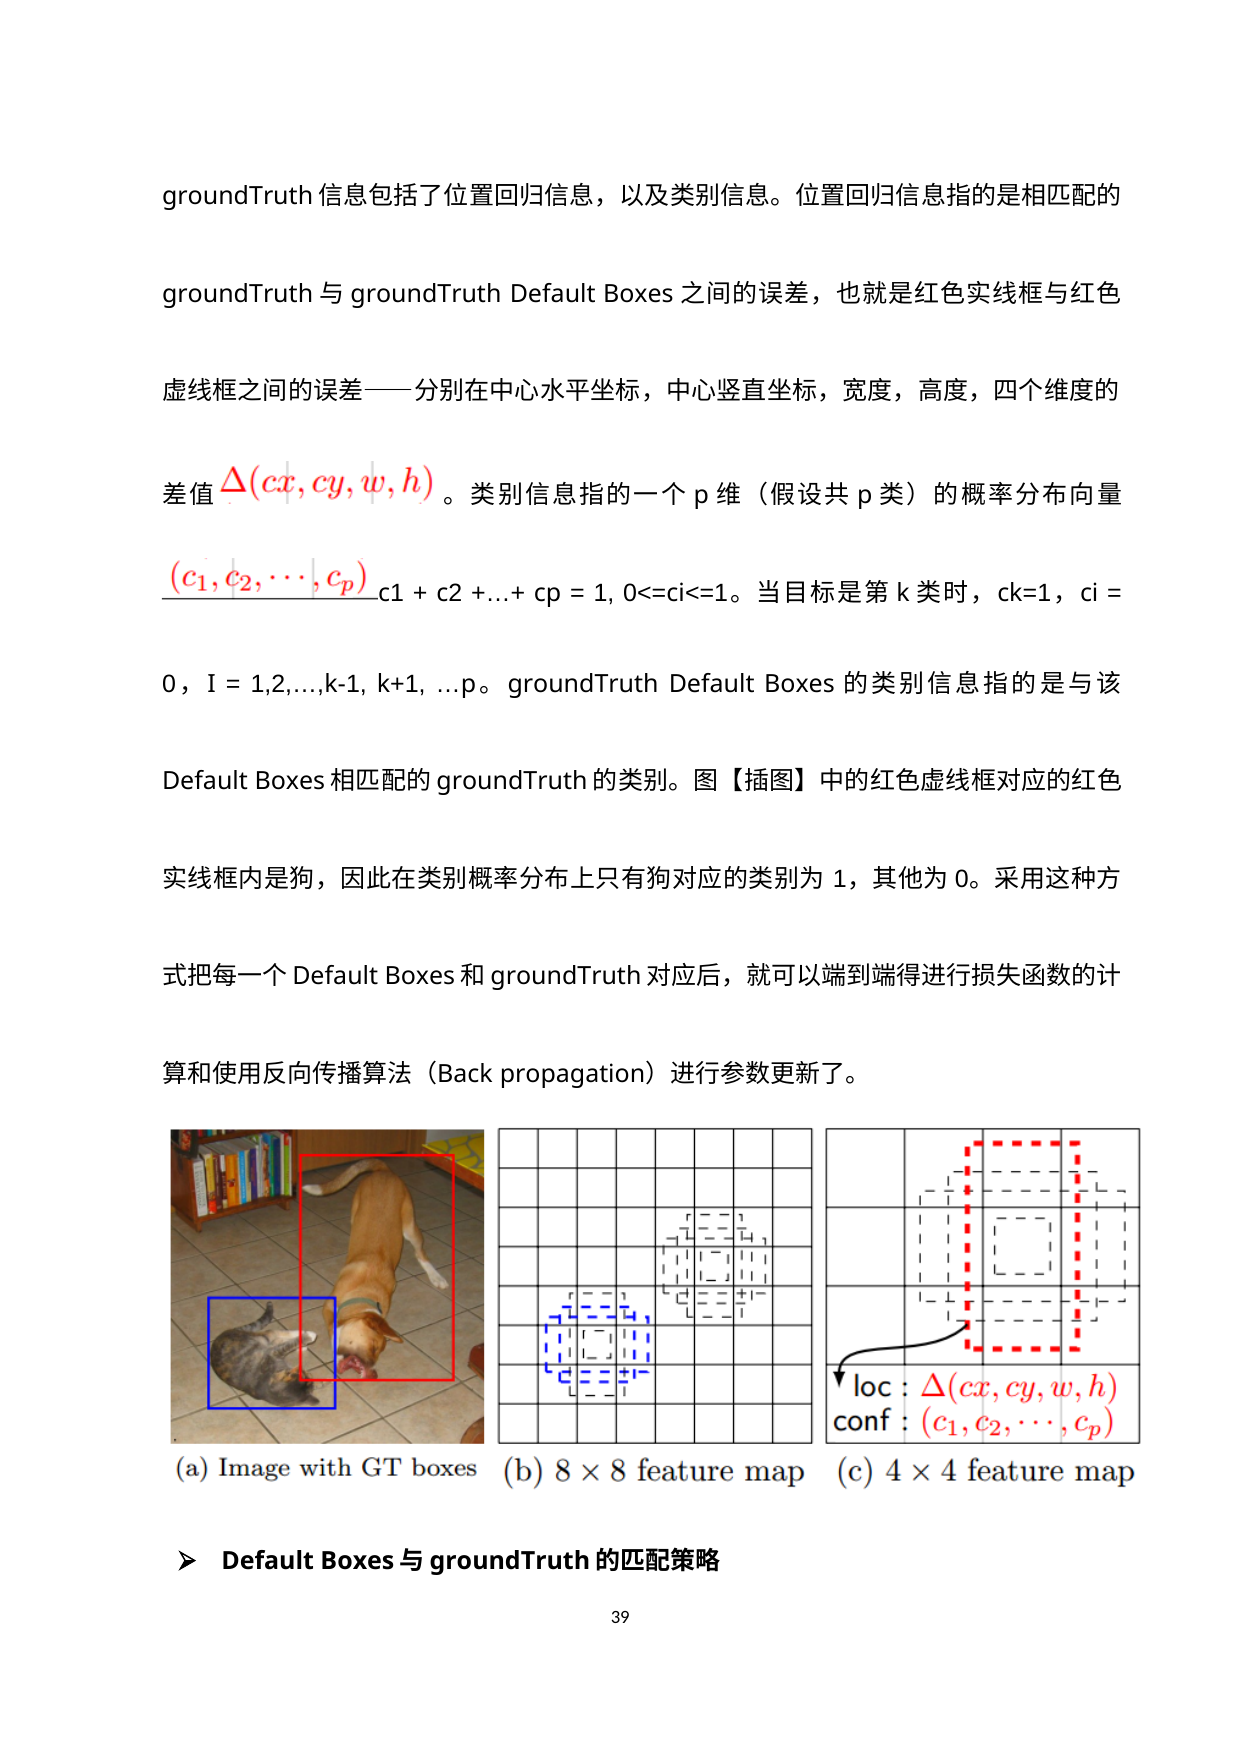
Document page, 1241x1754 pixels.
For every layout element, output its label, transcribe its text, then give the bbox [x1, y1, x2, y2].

picture [161, 558, 378, 602]
picture [161, 1121, 1166, 1499]
list Default Boxes与groundTruth的匹配策略 [177, 1526, 1122, 1591]
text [162, 161, 1122, 1104]
picture [216, 461, 444, 504]
